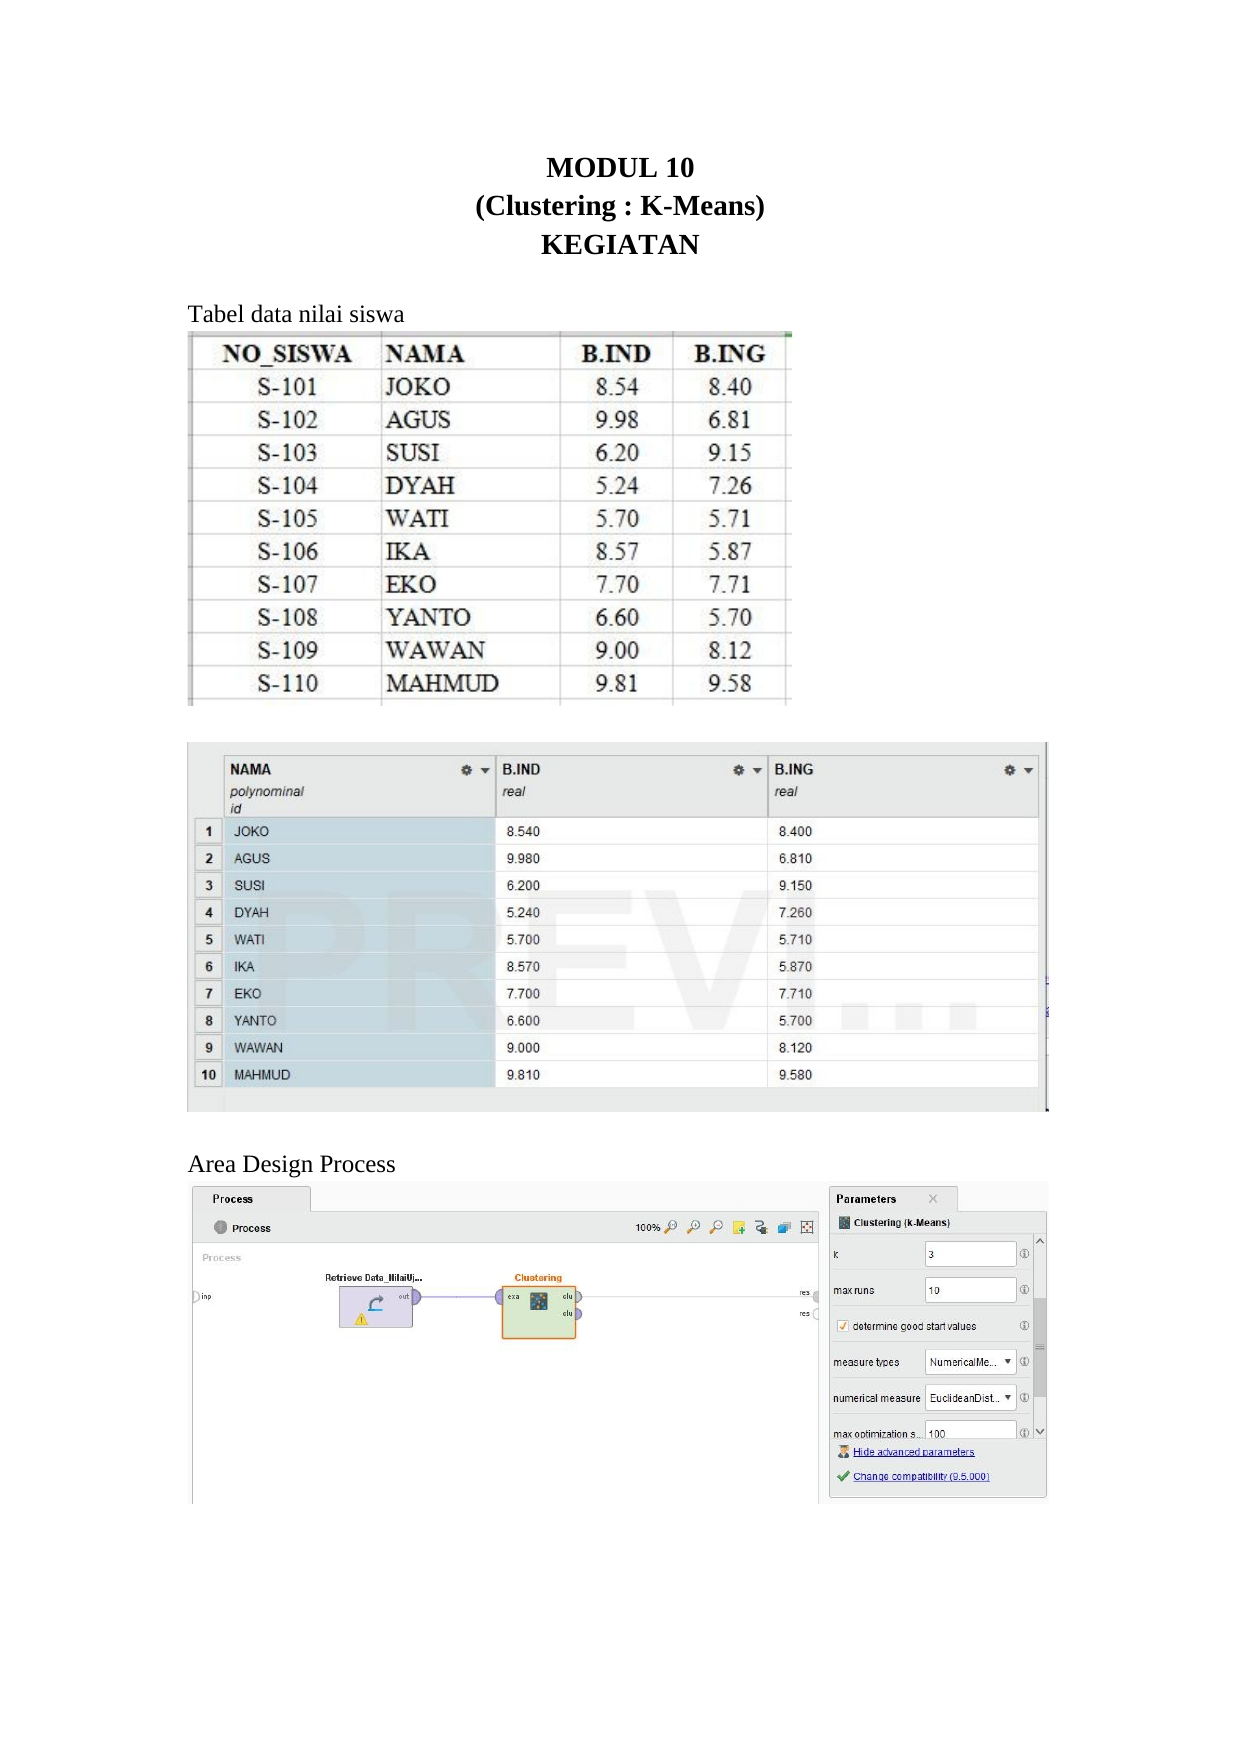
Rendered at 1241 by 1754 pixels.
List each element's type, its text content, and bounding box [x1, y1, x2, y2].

text MODUL 10 [187, 150, 1053, 183]
text Area Design Process [187, 1149, 1053, 1177]
text (Clustering : K-Means) [187, 188, 1053, 222]
picture [187, 1181, 1049, 1504]
text KEGIATAN [187, 227, 1053, 261]
picture [187, 742, 1049, 1112]
text Tabel data nilai siswa [187, 299, 1053, 327]
picture [187, 331, 793, 706]
